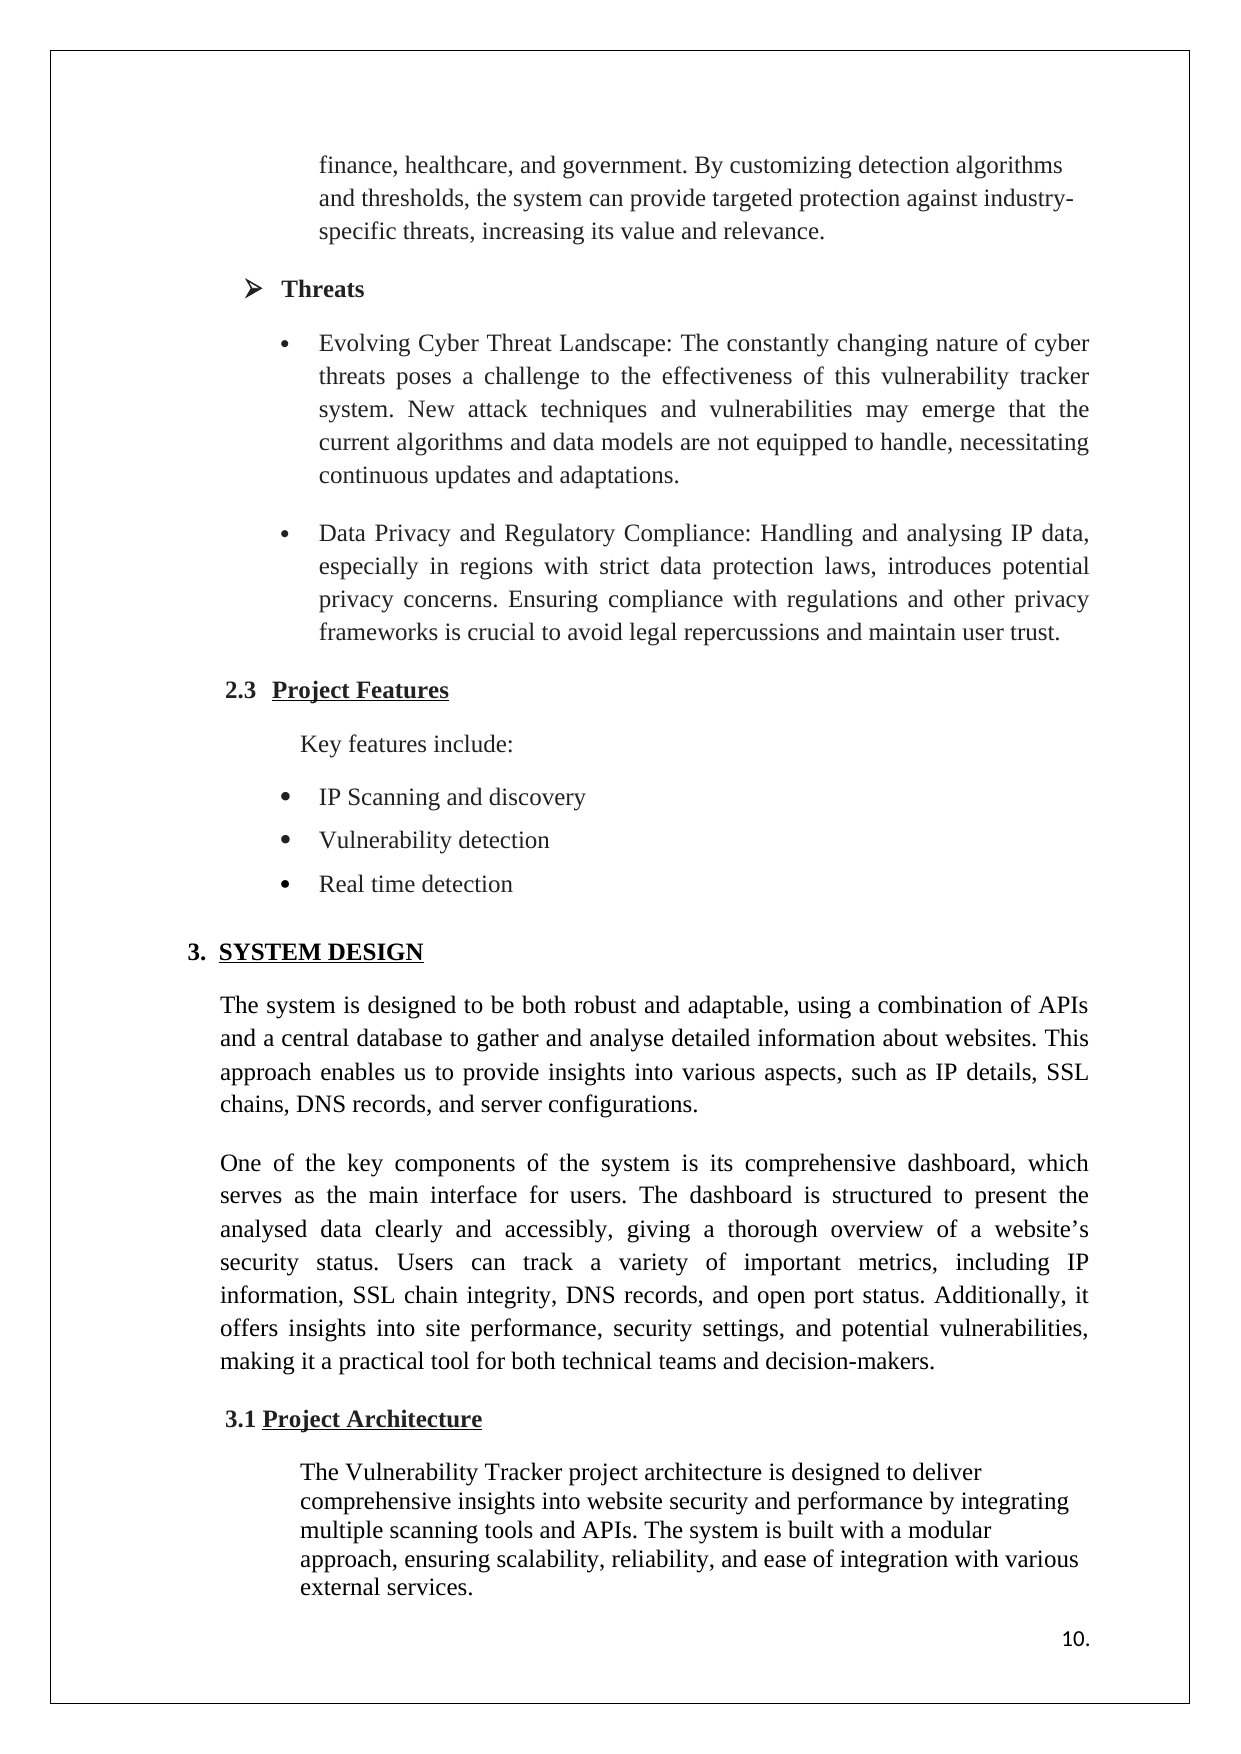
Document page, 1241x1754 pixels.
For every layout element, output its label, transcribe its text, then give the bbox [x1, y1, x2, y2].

list IP Scanning and discovery [281, 782, 1090, 811]
subtitle SYSTEM DESIGN [187, 937, 1090, 966]
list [281, 150, 1090, 245]
list Vulnerability detection [281, 826, 1090, 854]
list Key features include: [225, 729, 1090, 757]
text The system is designed to be both robust and adaptable, using a combination of APIs and a central database to gather and analyse detailed information about websites. This approach enables us to provide insights into various aspects, such as IP details, SSL chains, DNS records, and server configurations. [220, 991, 1090, 1118]
list Data Privacy and Regulatory Compliance: Handling and analysing IP data, especially in regions with strict data protection laws, introduces potential privacy concerns. Ensuring compliance with regulations and other privacy frameworks is crucial to avoid legal repercussions and maintain user trust. [281, 518, 1090, 646]
text The Vulnerability Tracker project architecture is designed to deliver comprehensive insights into website security and performance by integrating multiple scanning tools and APIs. The system is built with a modular approach, ensuring scalability, reliability, and ease of integration with various external services. [300, 1457, 1090, 1601]
list Threats [244, 274, 1090, 303]
list Evolving Cyber Threat Landscape: The constantly changing nature of cyber threats poses a challenge to the effectiveness of this vulnerability tracker system. New attack techniques and vulnerabilities may emerge that the current algorithms and data models are not equipped to handle, necessitating continuous updates and adaptations. [281, 328, 1090, 488]
list Real time detection [281, 869, 1090, 897]
list Project Architecture [225, 1404, 1090, 1432]
text One of the key components of the system is its comprehensive dashboard, which serves as the main interface for users. The dashboard is structured to present the analysed data clearly and accessibly, giving a thorough overview of a website’s security status. Users can track a variety of important metrics, including IP information, SSL chain integrity, DNS records, and open port status. Additionally, it offers insights into site performance, security settings, and potential vulnerabilities, making it a practical tool for both technical teams and decision-makers. [220, 1148, 1090, 1374]
list Project Features [225, 675, 1090, 704]
